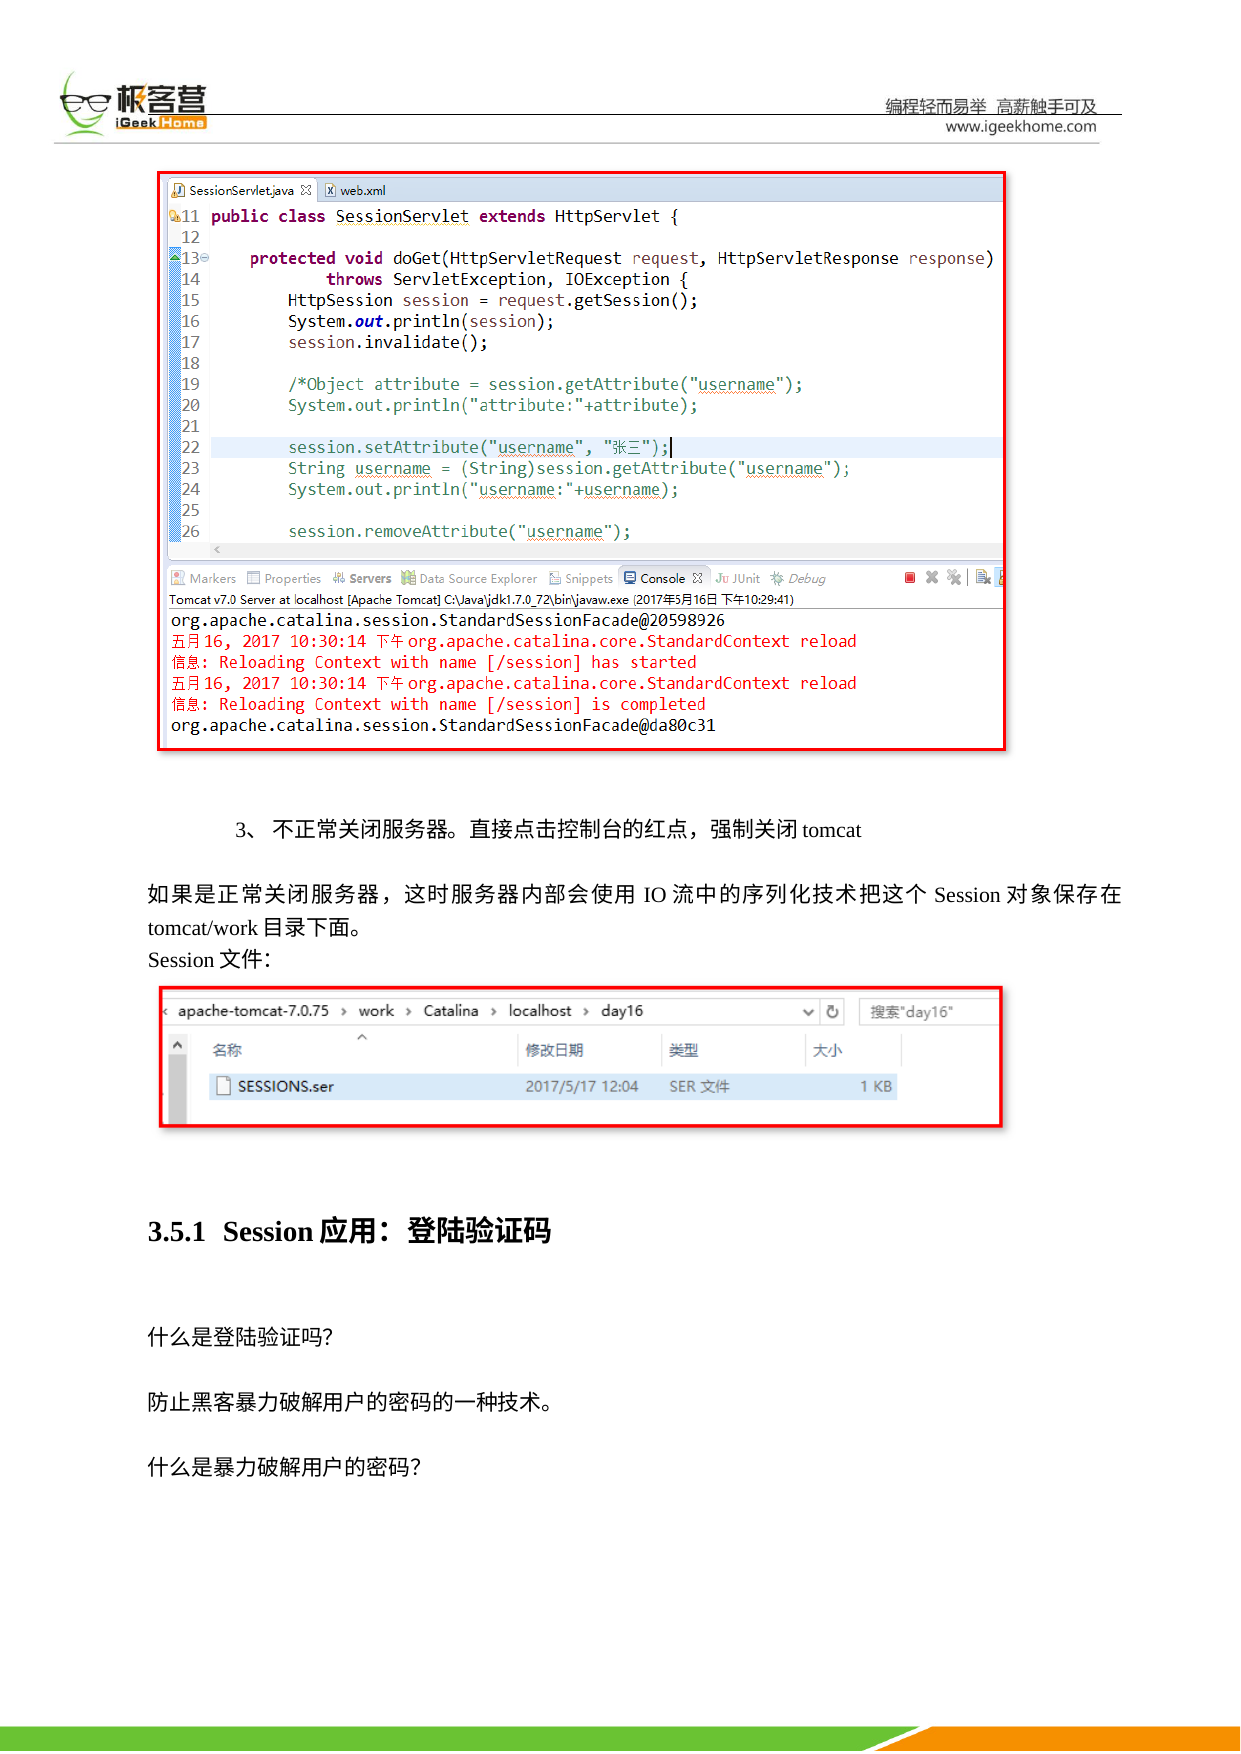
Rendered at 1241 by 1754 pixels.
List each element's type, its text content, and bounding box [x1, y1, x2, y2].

text 什么是登陆验证吗？ [148, 1319, 1122, 1352]
picture [147, 974, 1016, 1141]
text 防止黑客暴力破解用户的密码的一种技术。 [148, 1384, 1122, 1417]
list 不正常关闭服务器。直接点击控制台的红点，强制关闭tomcat [235, 812, 1122, 844]
subtitle Session应用：登陆验证码 [148, 1197, 1122, 1262]
picture [0, 1, 1203, 151]
text 什么是暴力破解用户的密码？ [148, 1449, 1122, 1482]
text Session文件： [148, 942, 1122, 974]
picture [147, 162, 1016, 761]
picture [0, 1688, 1241, 1751]
text 如果是正常关闭服务器，这时服务器内部会使用IO流中的序列化技术把这个Session对象保存在tomcat/work目录下面。 [148, 877, 1122, 942]
